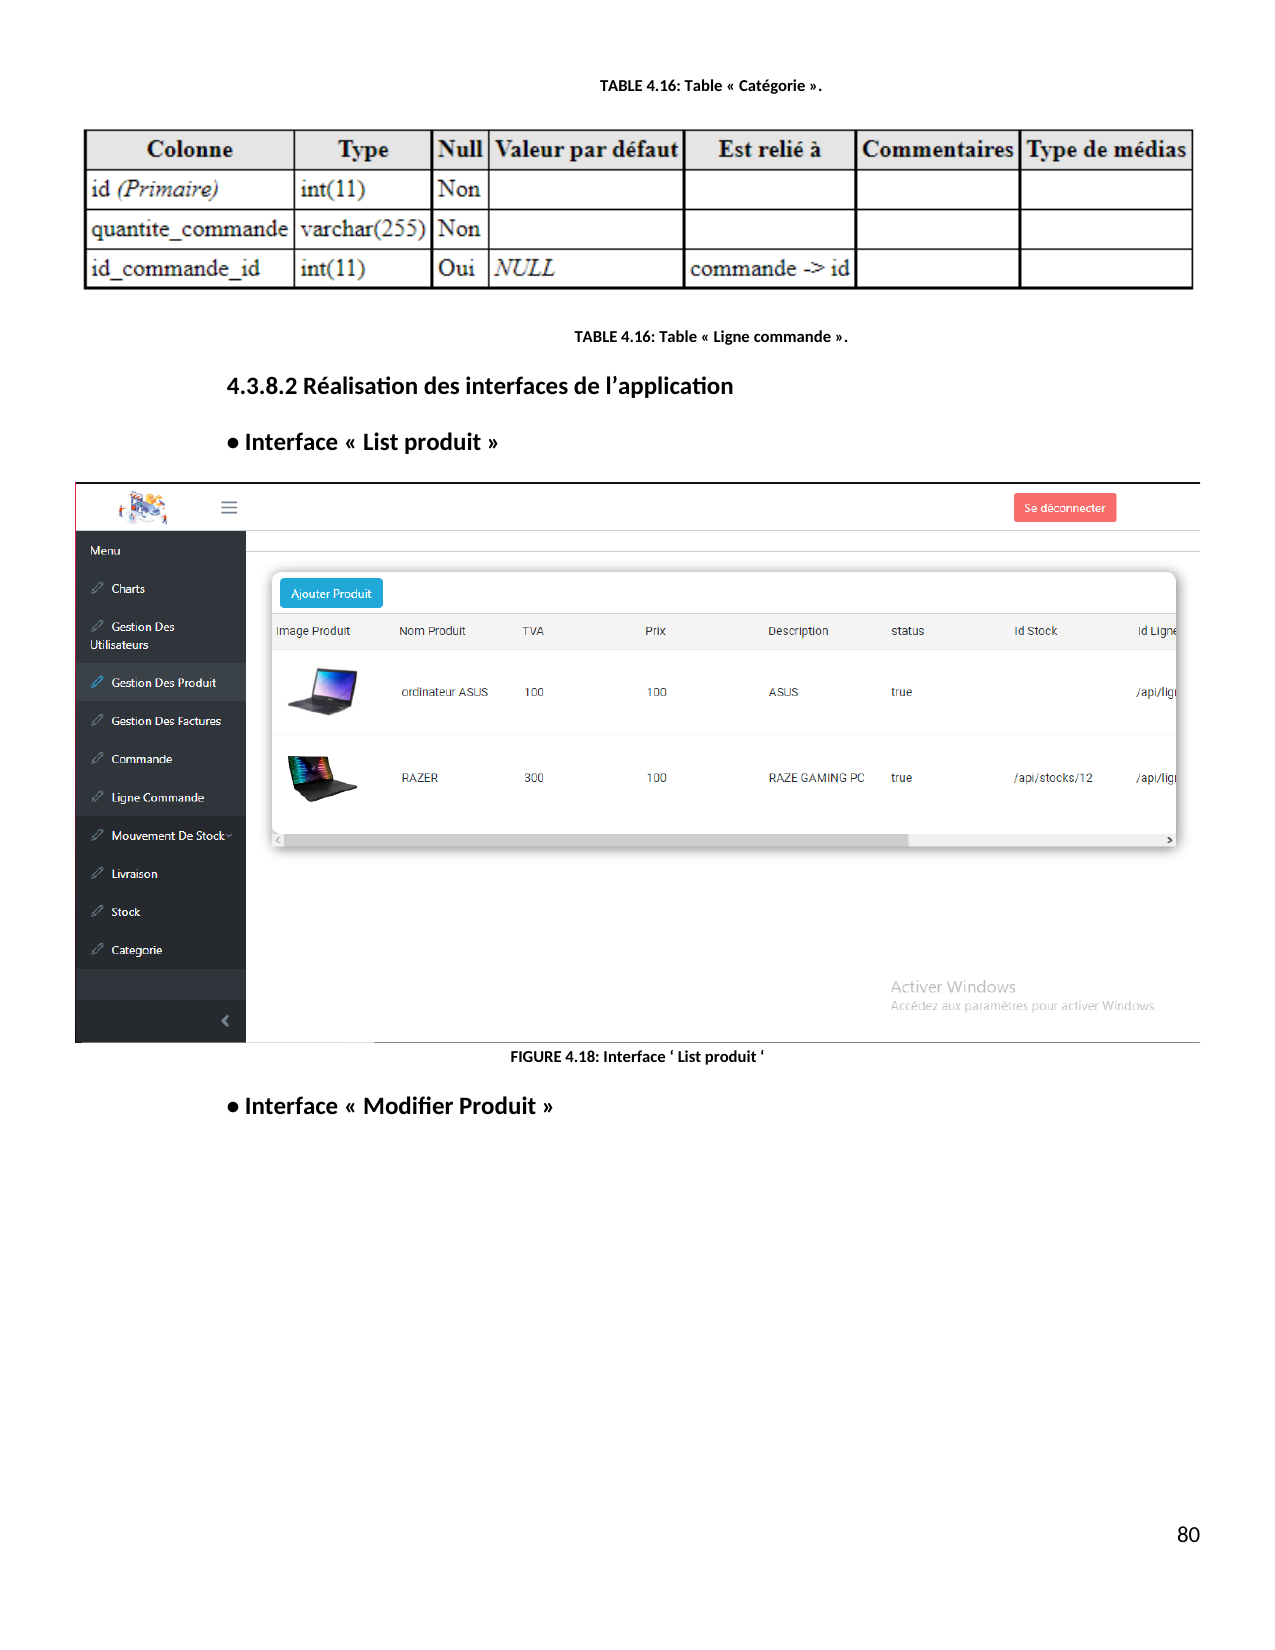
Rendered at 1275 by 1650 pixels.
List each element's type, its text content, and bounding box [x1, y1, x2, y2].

text • Interface « List produit » [75, 426, 1200, 457]
text TABLE 4.16: Table « Ligne commande ». [75, 326, 1200, 347]
picture [75, 482, 1200, 1043]
text FIGURE 4.18: Interface ‘ List produit ‘ [75, 1043, 1200, 1066]
text • Interface « Modifier Produit » [75, 1090, 1200, 1121]
picture [75, 119, 1200, 302]
text 4.3.8.2 Réalisation des interfaces de l’application [75, 371, 1200, 401]
text TABLE 4.16: Table « Catégorie ». [75, 75, 1200, 95]
